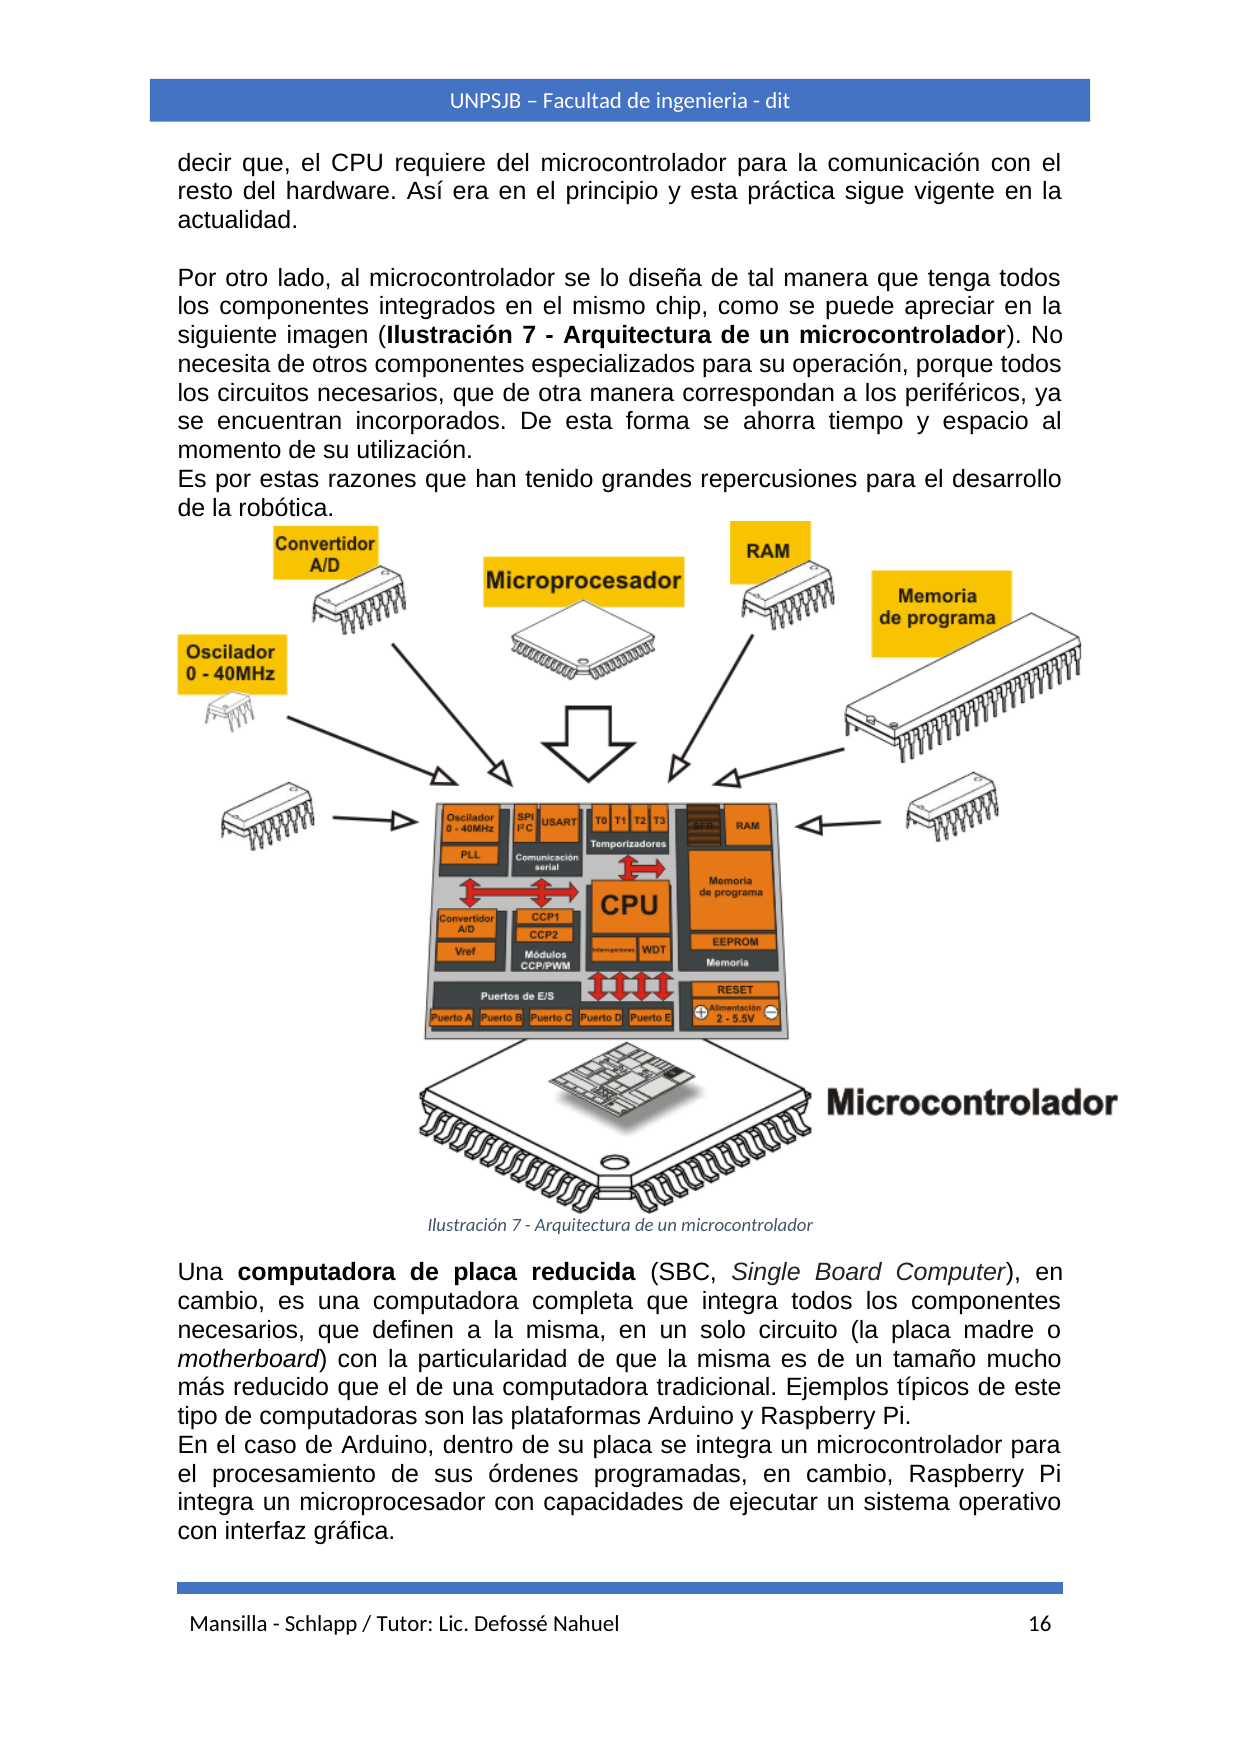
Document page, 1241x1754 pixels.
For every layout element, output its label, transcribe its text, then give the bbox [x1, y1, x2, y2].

text En el caso de Arduino, dentro de su placa se integra un microcontrolador para el procesamiento de sus órdenes programadas, en cambio, Raspberry Pi integra un microprocesador con capacidades de ejecutar un sistema operativo con interfaz gráfica. [177, 1430, 1063, 1545]
text Es por estas razones que han tenido grandes repercusiones para el desarrollo de la robótica. [177, 464, 1063, 521]
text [177, 148, 1063, 234]
text Una computadora de placa reducida (SBC, Single Board Computer), en cambio, es una computadora completa que integra todos los componentes necesarios, que definen a la misma, en un solo circuito (la placa madre o motherboard) con la particularidad de que la misma es de un tamaño mucho más reducido que el de una computadora tradicional. Ejemplos típicos de este tipo de computadoras son las plataformas Arduino y Raspberry Pi. [177, 1257, 1063, 1430]
picture [177, 521, 1118, 1214]
text Por otro lado, al microcontrolador se lo diseña de tal manera que tenga todos los componentes integrados en el mismo chip, como se puede apreciar en la siguiente imagen (Ilustración 7 - Arquitectura de un microcontrolador). No necesita de otros componentes especializados para su operación, porque todos los circuitos necesarios, que de otra manera correspondan a los periféricos, ya se encuentran incorporados. De esta forma se ahorra tiempo y espacio al momento de su utilización. [177, 263, 1063, 464]
